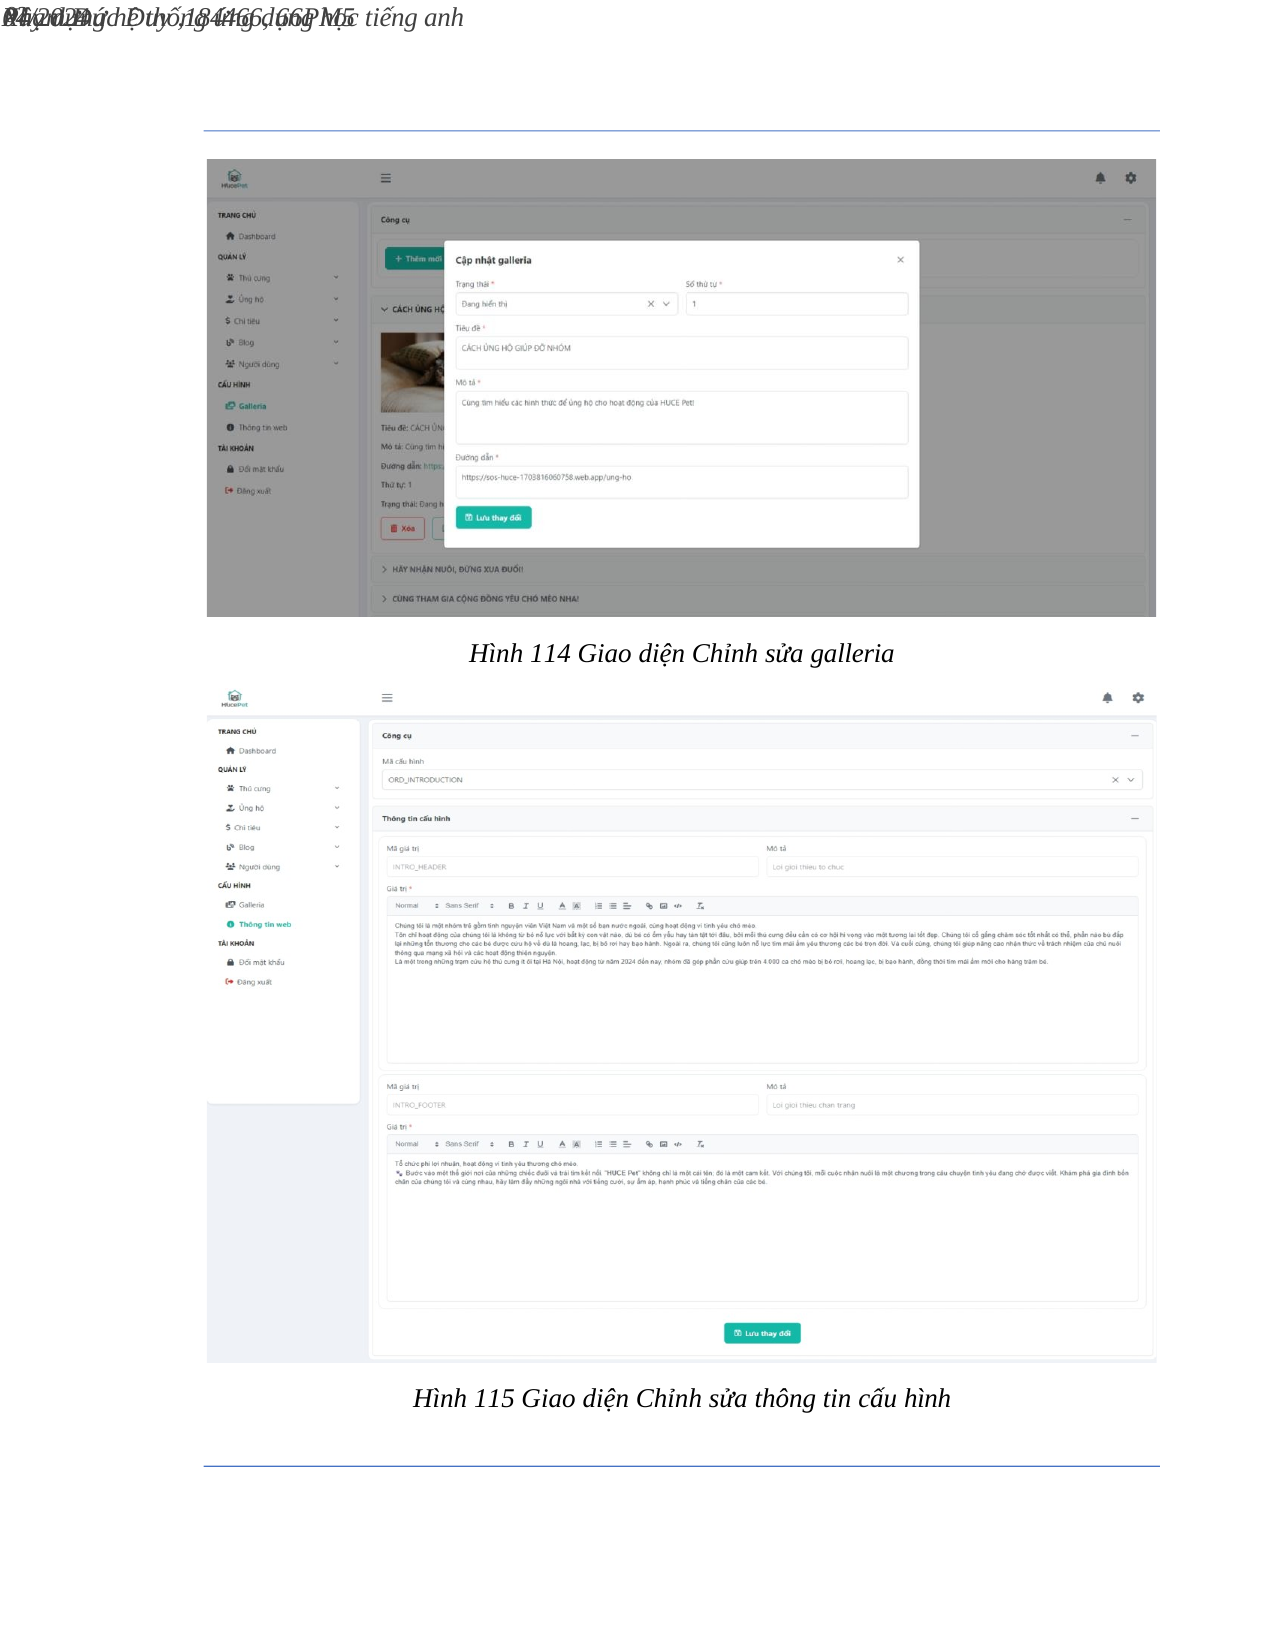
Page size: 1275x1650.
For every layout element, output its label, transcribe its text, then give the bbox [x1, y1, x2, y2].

picture [206, 159, 1157, 617]
text Hình 114 Giao diện Chỉnh sửa galleria [340, 637, 1023, 668]
text Hình 115 Giao diện Chỉnh sửa thông tin cấu hình [341, 705, 1023, 1413]
picture [206, 688, 1157, 1363]
